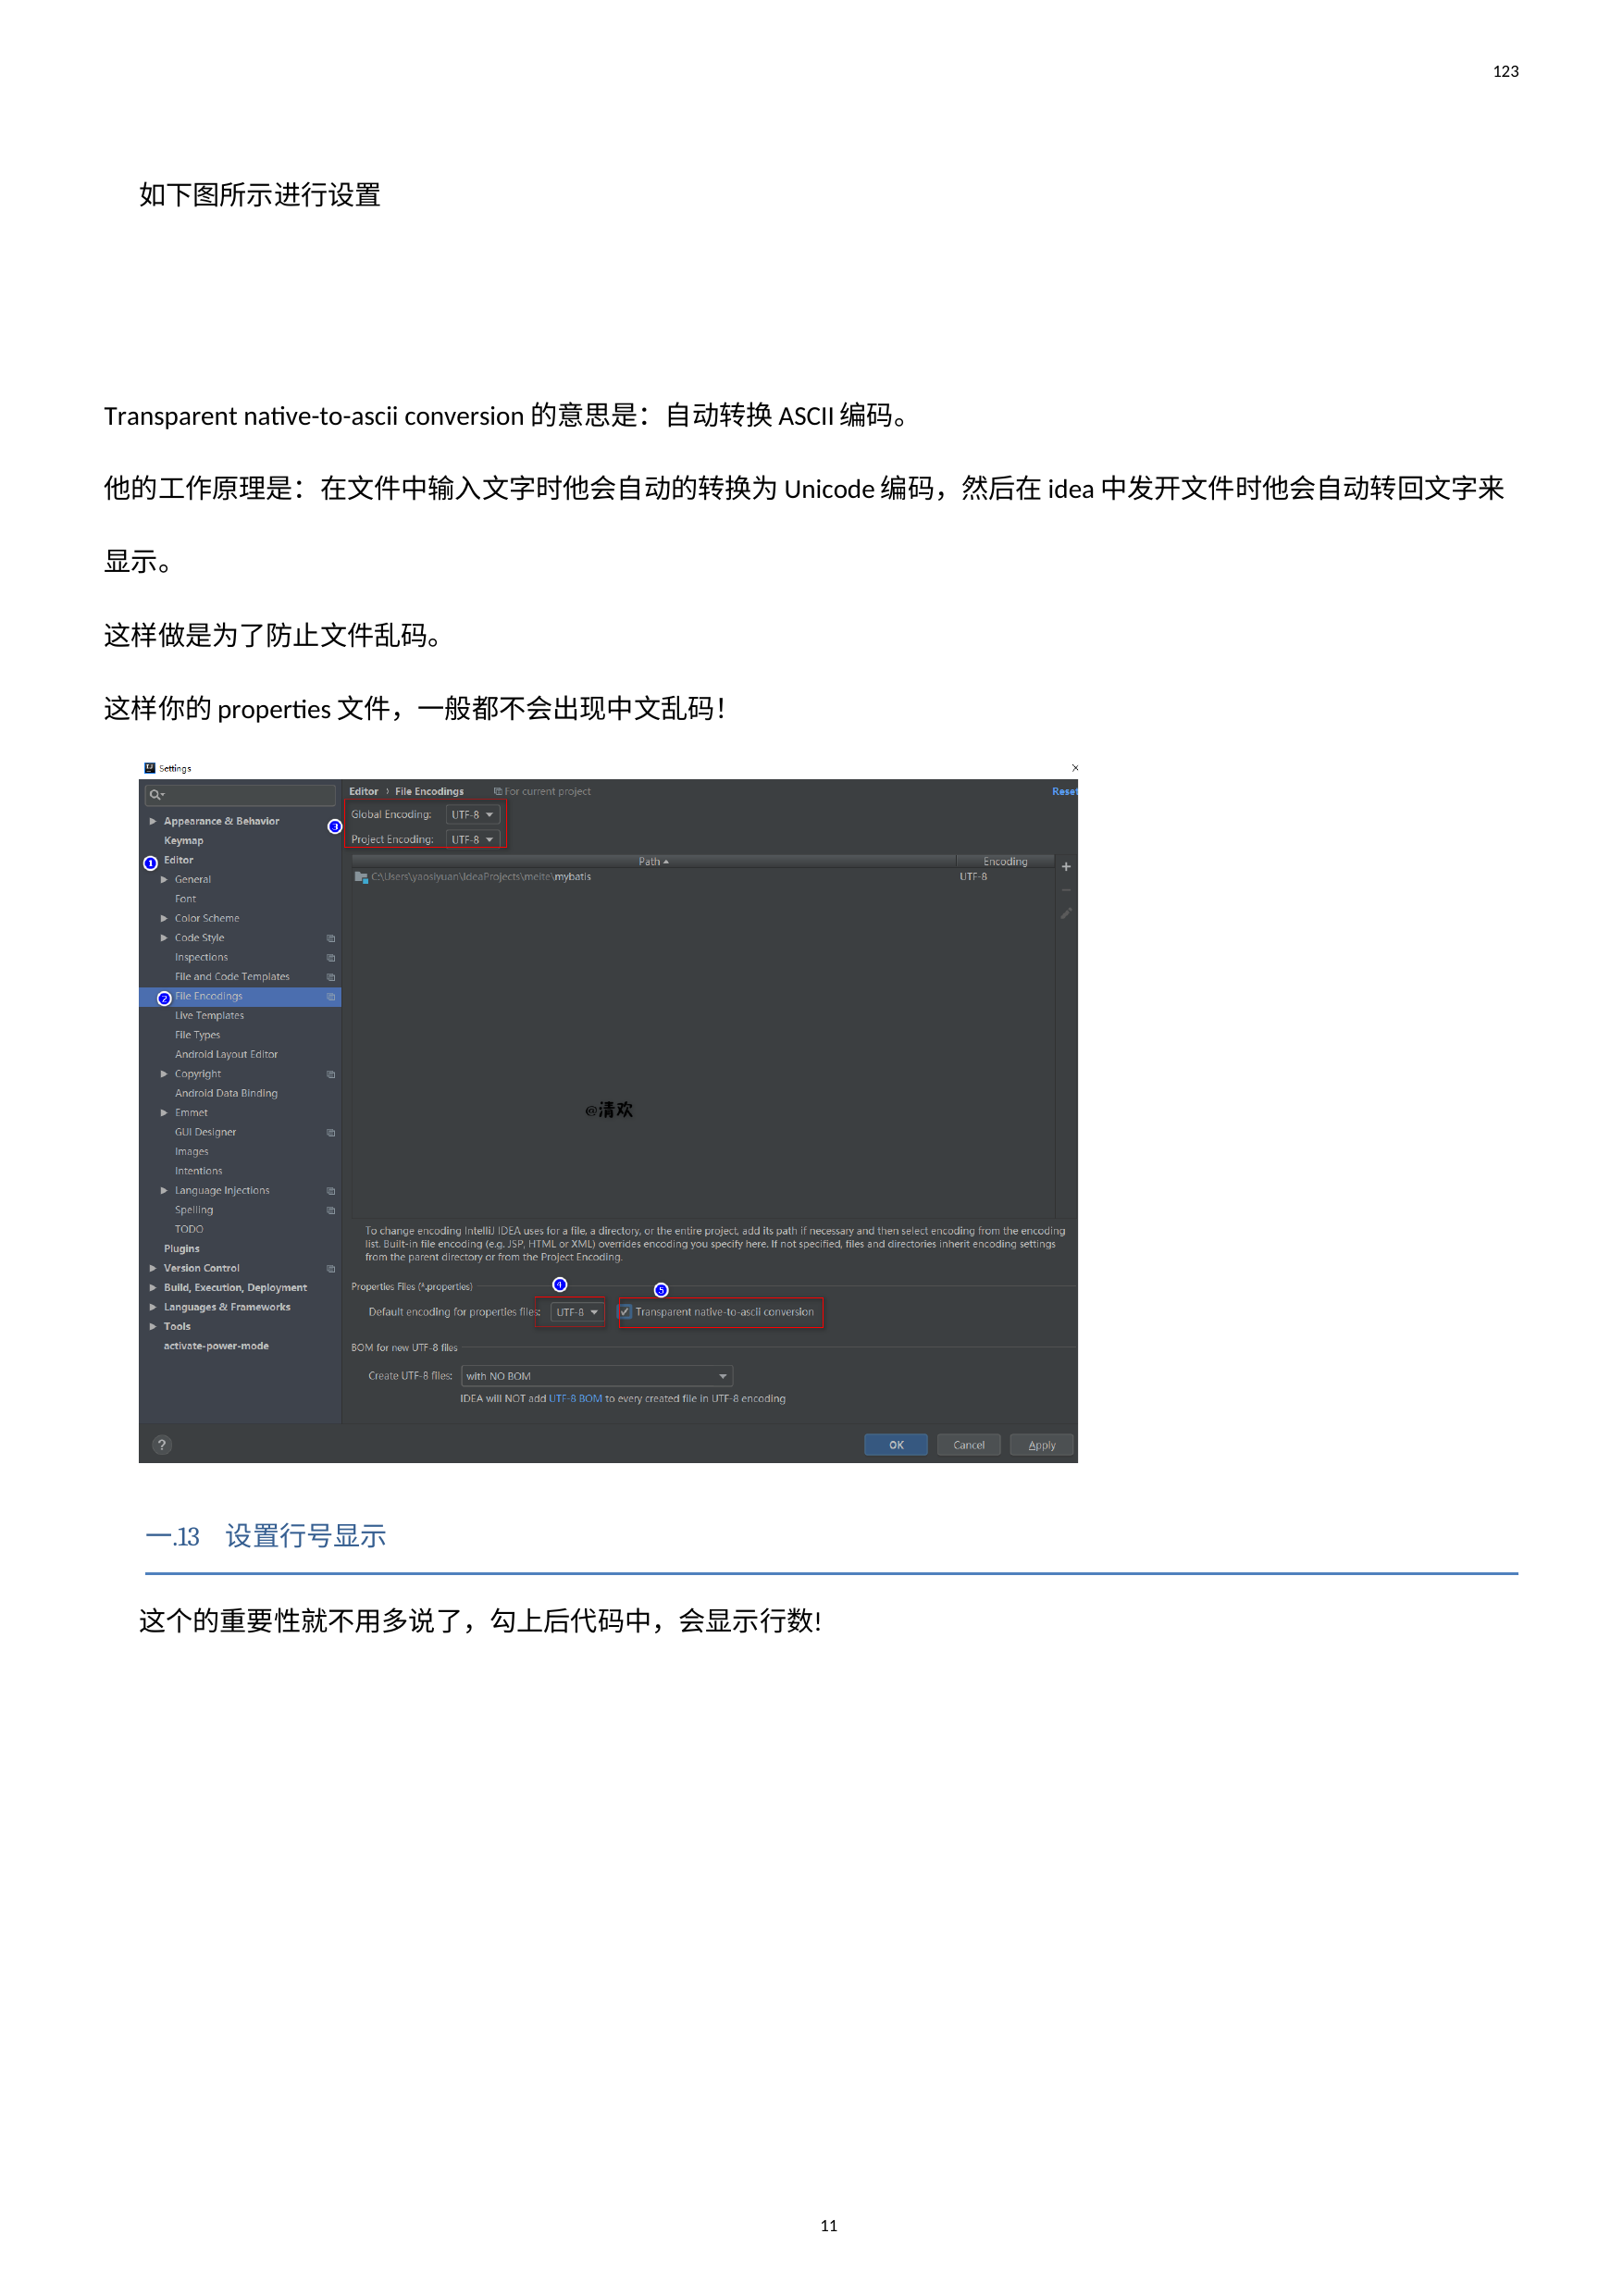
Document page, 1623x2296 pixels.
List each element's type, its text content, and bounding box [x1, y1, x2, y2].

text 如下图所示进行设置 [104, 155, 1518, 230]
text Transparent native-to-ascii conversion的意思是：自动转换ASCII编码。 他的工作原理是：在文件中输入文字时他会自动的转换为Unicode编码，然后在idea中发开文件时他会自动转回文字来显示。 这样做是为了防止文件乱码。 这样你的properties文件，一般都不会出现中文乱码！ [104, 340, 1518, 743]
subtitle 设置行号显示 [145, 1497, 1518, 1572]
picture [139, 758, 1079, 1463]
text 这个的重要性就不用多说了，勾上后代码中，会显示行数! [104, 1582, 1518, 1656]
